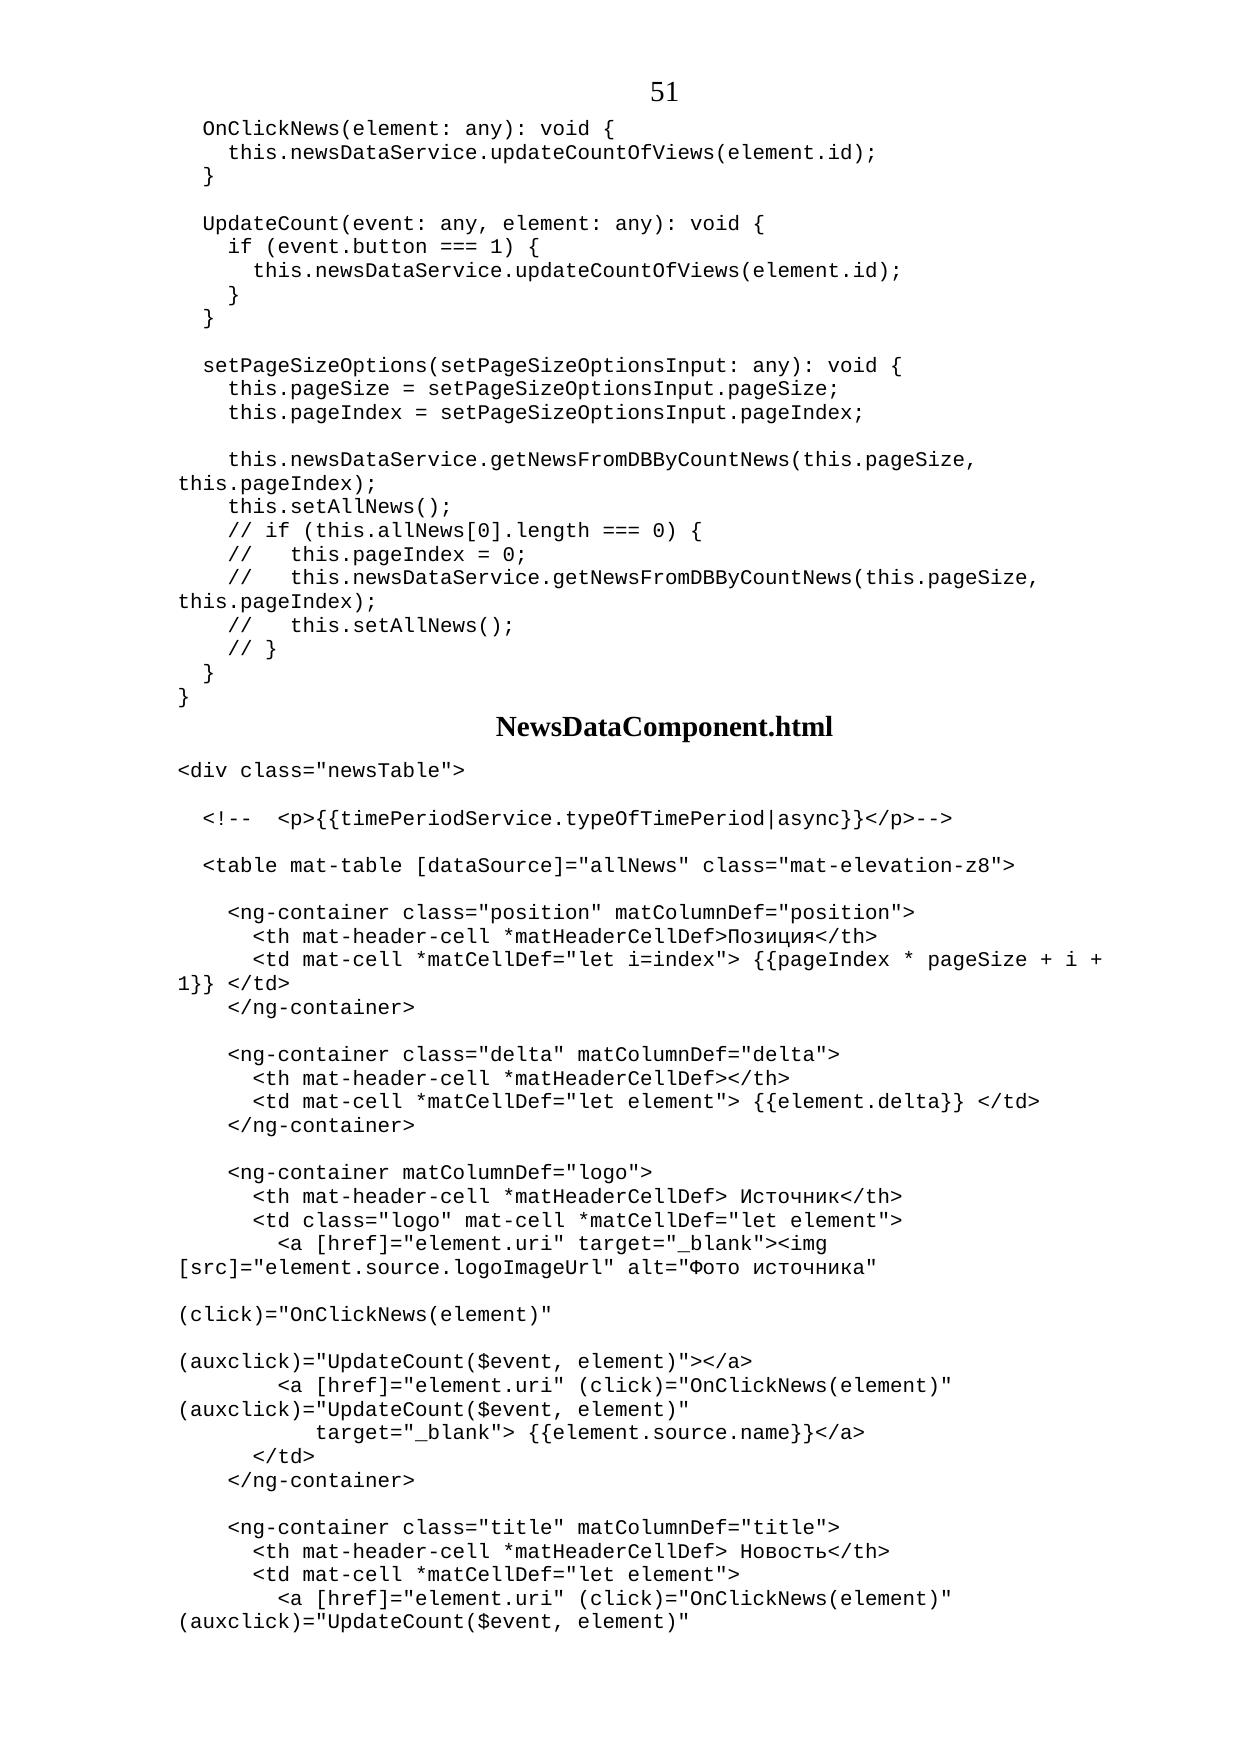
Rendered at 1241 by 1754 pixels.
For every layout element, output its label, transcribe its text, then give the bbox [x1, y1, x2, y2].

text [177, 118, 1152, 709]
subtitle NewsDataComponent.html [177, 709, 1152, 743]
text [177, 760, 1152, 1635]
